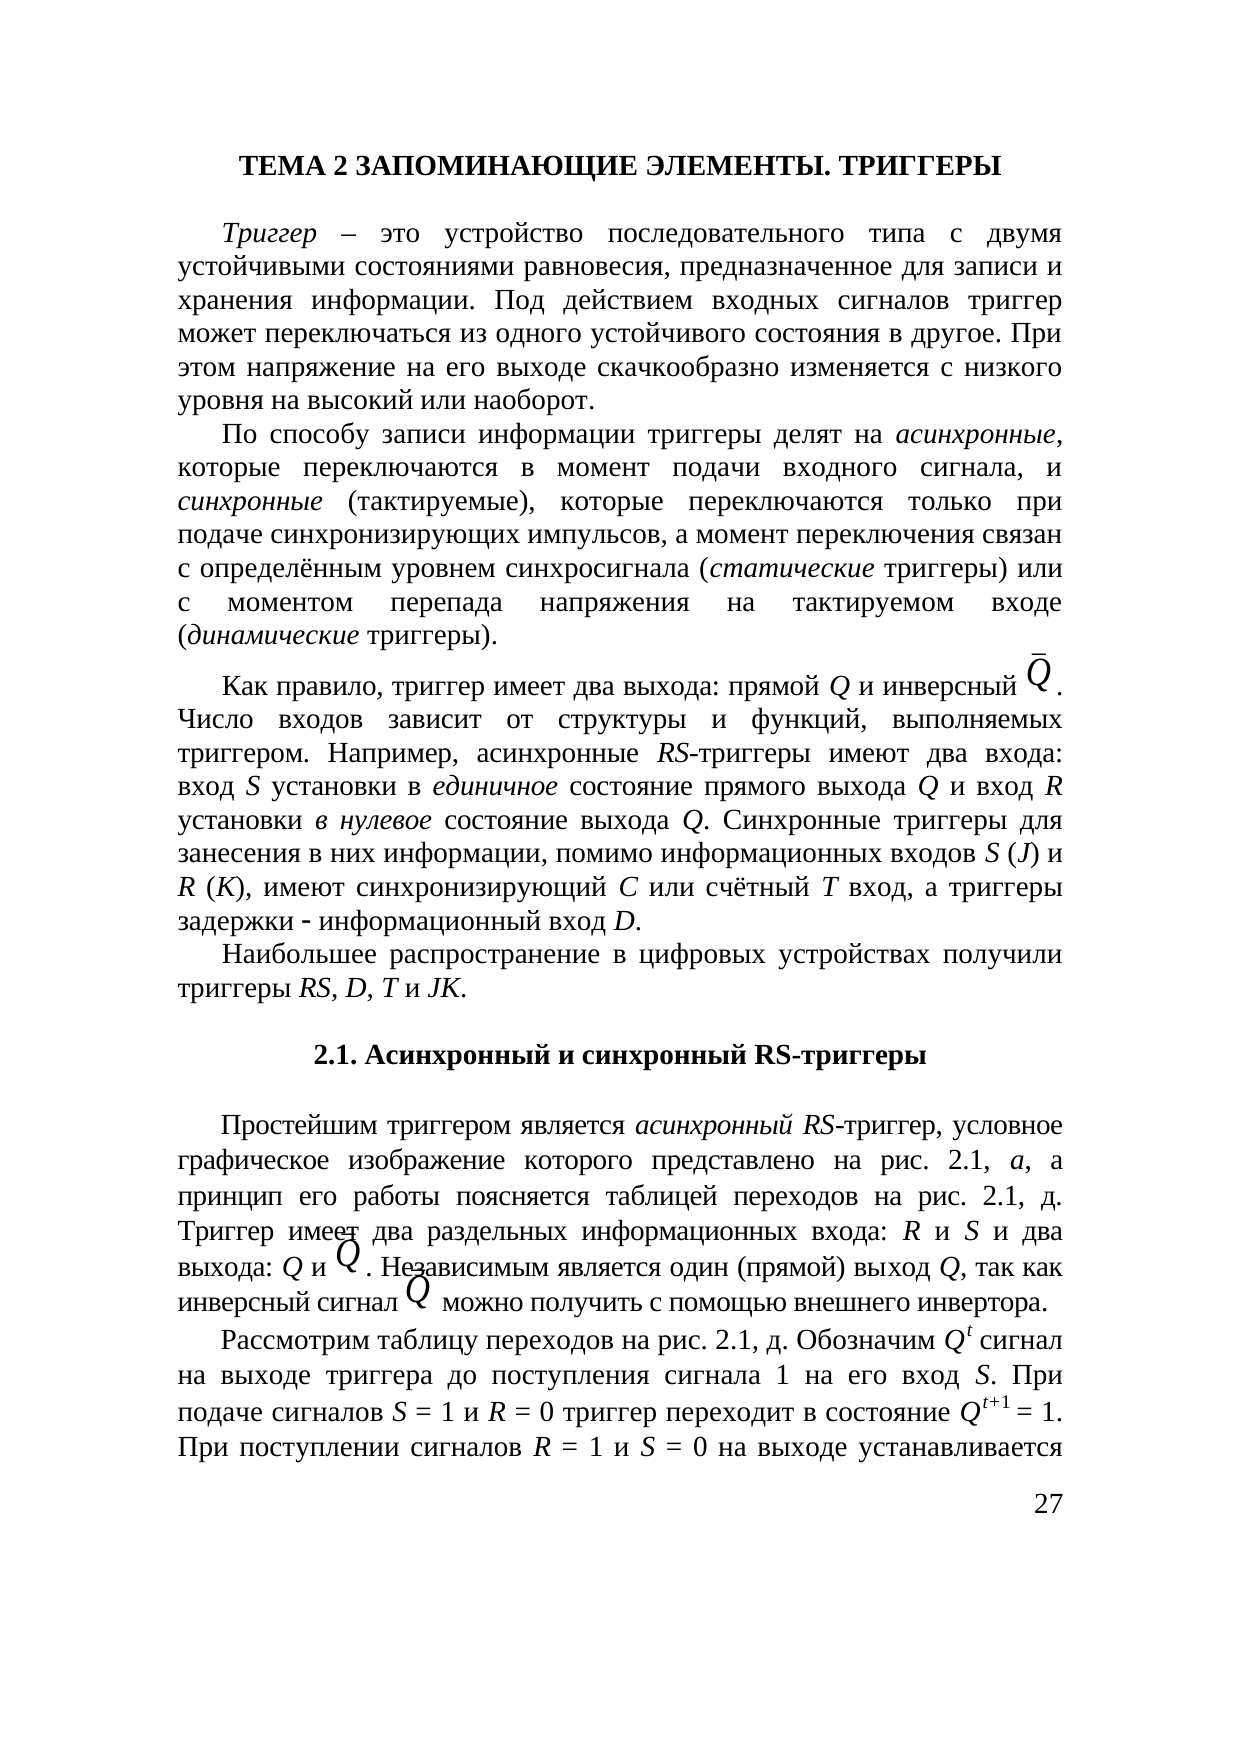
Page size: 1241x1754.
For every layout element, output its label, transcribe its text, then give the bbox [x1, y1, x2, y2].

text Как правило, триггер имеет два выхода: прямой Q и инверсный . Число входов зависит от структуры и функций, выполняемых триггером. Например, асинхронные RS-триггеры имеют два входа: вход S установки в единичное состояние прямого выхода Q и вход R установки в нулевое состояние выхода Q. Синхронные триггеры для занесения в них информации, помимо информационных входов S (J) и R (К), имеют синхронизирующий С или счётный Т вход, а триггеры задержки информационный вход D. [177, 651, 1063, 936]
subtitle 2.1. Асинхронный и синхронный RS-триггеры [177, 1037, 1063, 1071]
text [177, 1318, 1063, 1462]
text Простейшим триггером является асинхронный RS-триггер, условное графическое изображение которого представлено на рис. 2.1, а, а принцип его работы поясняется таблицей переходов на рис. 2.1, д. Триггер имеет два раздельных информационных входа: R и S и два выхода: Q и . Независимым является один (прямой) выход Q, так как инверсный сигнал можно получить с помощью внешнего инвертора. [177, 1106, 1063, 1318]
text По способу записи информации триггеры делят на асинхронные, которые переключаются в момент подачи входного сигнала, и синхронные (тактируемые), которые переключаются только при подаче синхронизирующих импульсов, а момент переключения связан с определённым уровнем синхросигнала (статические триггеры) или с моментом перепада напряжения на тактируемом входе (динамические триггеры). [177, 416, 1063, 651]
text Наибольшее распространение в цифровых устройствах получили триггеры RS, D, T и JK. [177, 936, 1063, 1003]
text Триггер – это устройство последовательного типа с двумя устойчивыми состояниями равновесия, предназначенное для записи и хранения информации. Под действием входных сигналов триггер может переключаться из одного устойчивого состояния в другое. При этом напряжение на его выходе скачкообразно изменяется с низкого уровня на высокий или наоборот. [177, 215, 1063, 416]
subtitle ТЕМА 2 Запоминающие элементы. Триггеры [177, 148, 1063, 181]
